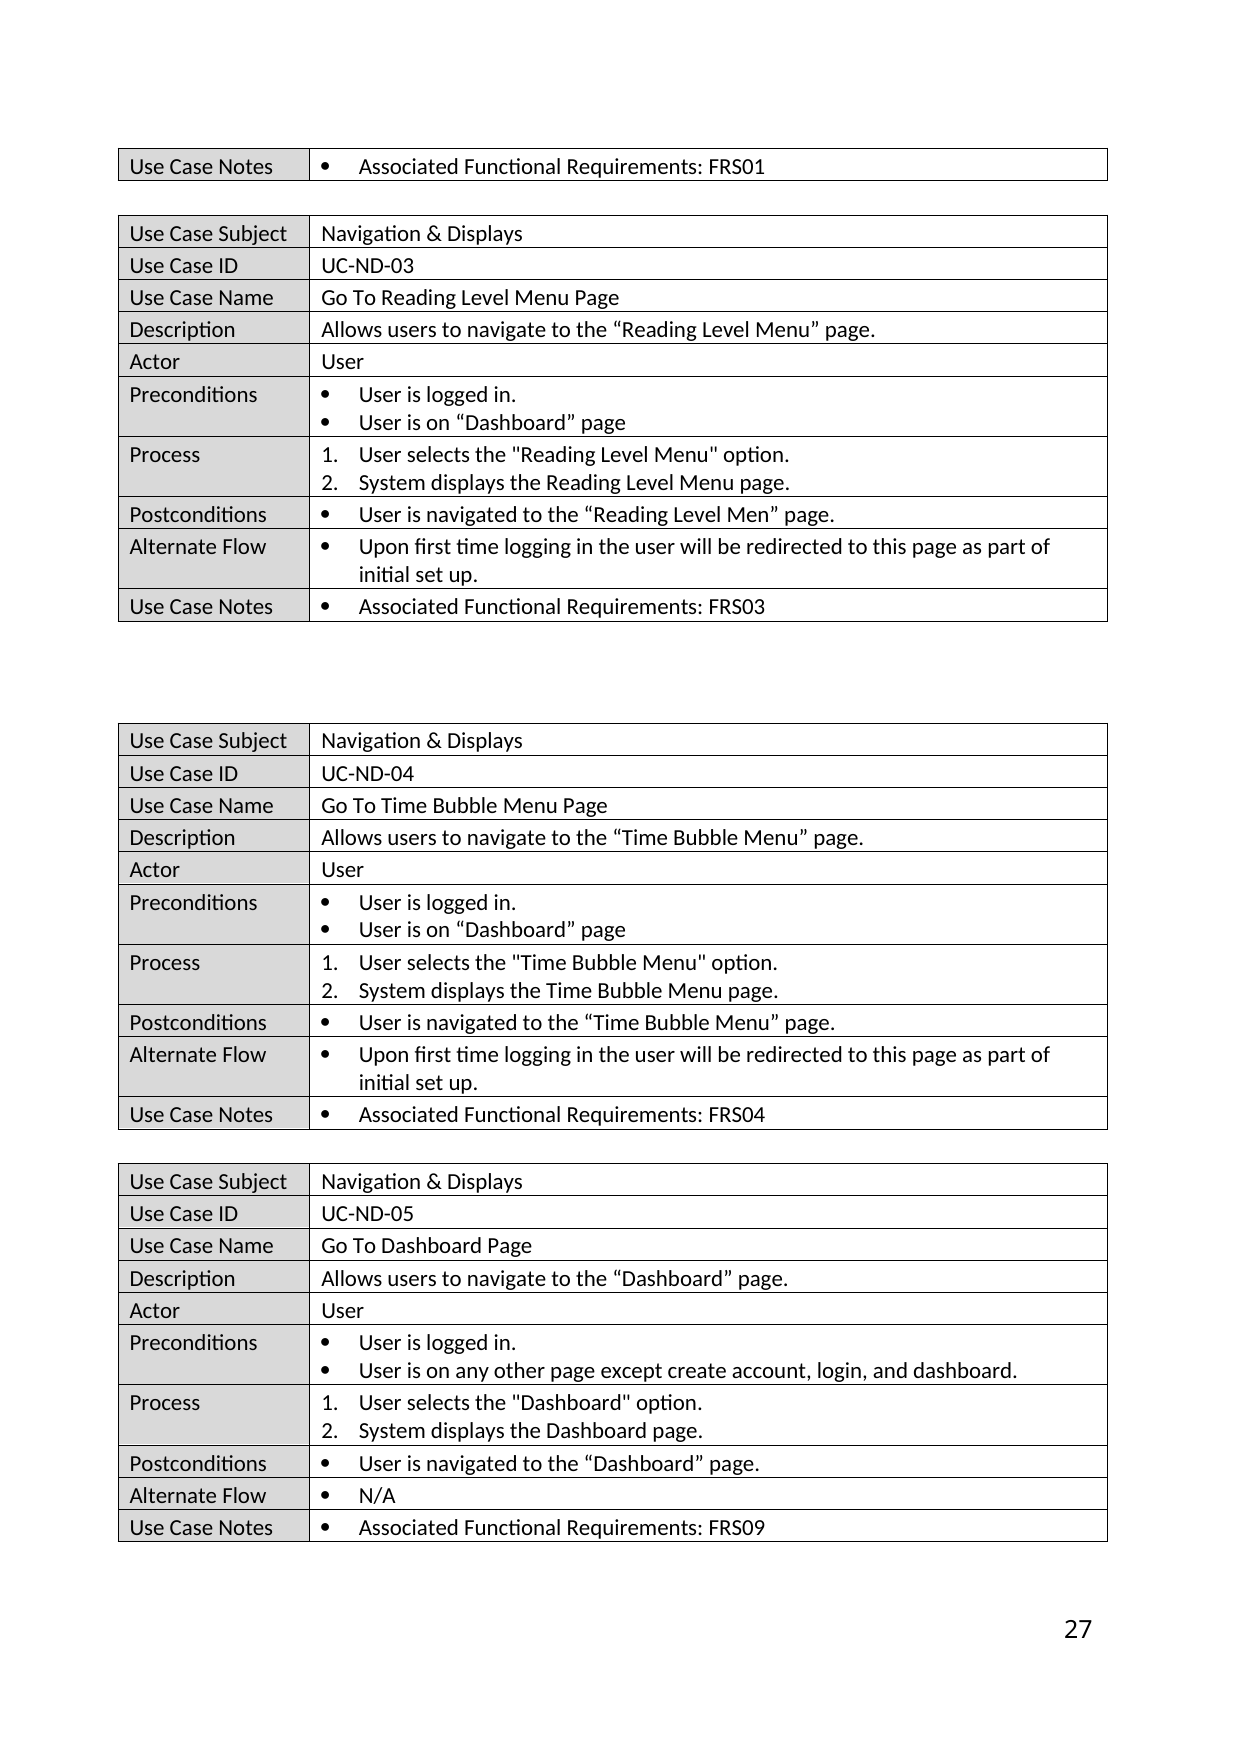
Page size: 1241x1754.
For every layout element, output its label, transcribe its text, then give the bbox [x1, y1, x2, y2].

table_cell Upon first time logging in the user will be redirected to this page as part of initial set up. [310, 1037, 1107, 1096]
table_cell Go To Reading Level Menu Page [310, 280, 1107, 311]
table_cell Actor [119, 852, 309, 883]
table_cell Use Case ID [119, 756, 309, 787]
table_cell User [310, 852, 1107, 883]
table_cell Use Case Notes [119, 1510, 309, 1541]
table_cell Postconditions [119, 497, 309, 528]
table_cell Upon first time logging in the user will be redirected to this page as part of initial set up. [310, 529, 1107, 588]
table_cell UC-ND-04 [310, 756, 1107, 787]
table_cell Allows users to navigate to the “Reading Level Menu” page. [310, 312, 1107, 343]
table_cell Allows users to navigate to the “Dashboard” page. [310, 1261, 1107, 1292]
table_cell Associated Functional Requirements: FRS04 [310, 1097, 1107, 1128]
table_cell Actor [119, 344, 309, 376]
table_header Navigation & Displays [310, 216, 1107, 247]
table_cell Use Case Name [119, 1229, 309, 1260]
table_cell Associated Functional Requirements: FRS09 [310, 1510, 1107, 1541]
table_cell UC-ND-05 [310, 1196, 1107, 1227]
table_cell User is logged in. User is on “Dashboard” page [310, 885, 1107, 944]
table_cell Process [119, 945, 309, 1004]
table_cell Use Case ID [119, 1196, 309, 1227]
table_cell User selects the "Time Bubble Menu" option. System displays the Time Bubble Menu page. [310, 945, 1107, 1004]
table_cell User is navigated to the “Reading Level Men” page. [310, 497, 1107, 528]
table_cell User selects the "Dashboard" option. System displays the Dashboard page. [310, 1385, 1107, 1444]
table_cell User is logged in. User is on any other page except create account, login, and dashboard. [310, 1325, 1107, 1384]
table_cell Use Case Notes [119, 1097, 309, 1128]
table_cell Use Case ID [119, 248, 309, 279]
table_cell Process [119, 437, 309, 496]
table_cell Go To Time Bubble Menu Page [310, 788, 1107, 819]
table_cell Go To Dashboard Page [310, 1229, 1107, 1260]
table_cell Description [119, 820, 309, 851]
table_cell Associated Functional Requirements: FRS03 [310, 589, 1107, 621]
table_cell Postconditions [119, 1005, 309, 1036]
table_cell UC-ND-03 [310, 248, 1107, 279]
table_cell Alternate Flow [119, 1478, 309, 1509]
table_cell Description [119, 312, 309, 343]
table_cell Actor [119, 1293, 309, 1324]
table_header Use Case Subject [119, 216, 309, 247]
table_cell Preconditions [119, 1325, 309, 1384]
table_cell Allows users to navigate to the “Time Bubble Menu” page. [310, 820, 1107, 851]
table_cell Use Case Notes [119, 589, 309, 621]
table_header Navigation & Displays [310, 724, 1107, 755]
table_cell Process [119, 1385, 309, 1444]
table_header Use Case Subject [119, 724, 309, 755]
table_cell User [310, 344, 1107, 376]
table_cell User is navigated to the “Time Bubble Menu” page. [310, 1005, 1107, 1036]
table_cell User is logged in. User is on “Dashboard” page [310, 377, 1107, 436]
table_header Navigation & Displays [310, 1164, 1107, 1195]
table_cell Preconditions [119, 377, 309, 436]
table_cell Alternate Flow [119, 1037, 309, 1096]
table_cell Associated Functional Requirements: FRS01 [310, 149, 1107, 180]
table_cell Use Case Name [119, 280, 309, 311]
table_cell User is navigated to the “Dashboard” page. [310, 1446, 1107, 1477]
table_cell Description [119, 1261, 309, 1292]
table_cell Use Case Notes [119, 149, 309, 180]
table_cell Use Case Name [119, 788, 309, 819]
table_cell Alternate Flow [119, 529, 309, 588]
table_header Use Case Subject [119, 1164, 309, 1195]
table_cell User [310, 1293, 1107, 1324]
table_cell Postconditions [119, 1446, 309, 1477]
table_cell Preconditions [119, 885, 309, 944]
table_cell User selects the "Reading Level Menu" option. System displays the Reading Level Menu page. [310, 437, 1107, 496]
table_cell N/A [310, 1478, 1107, 1509]
